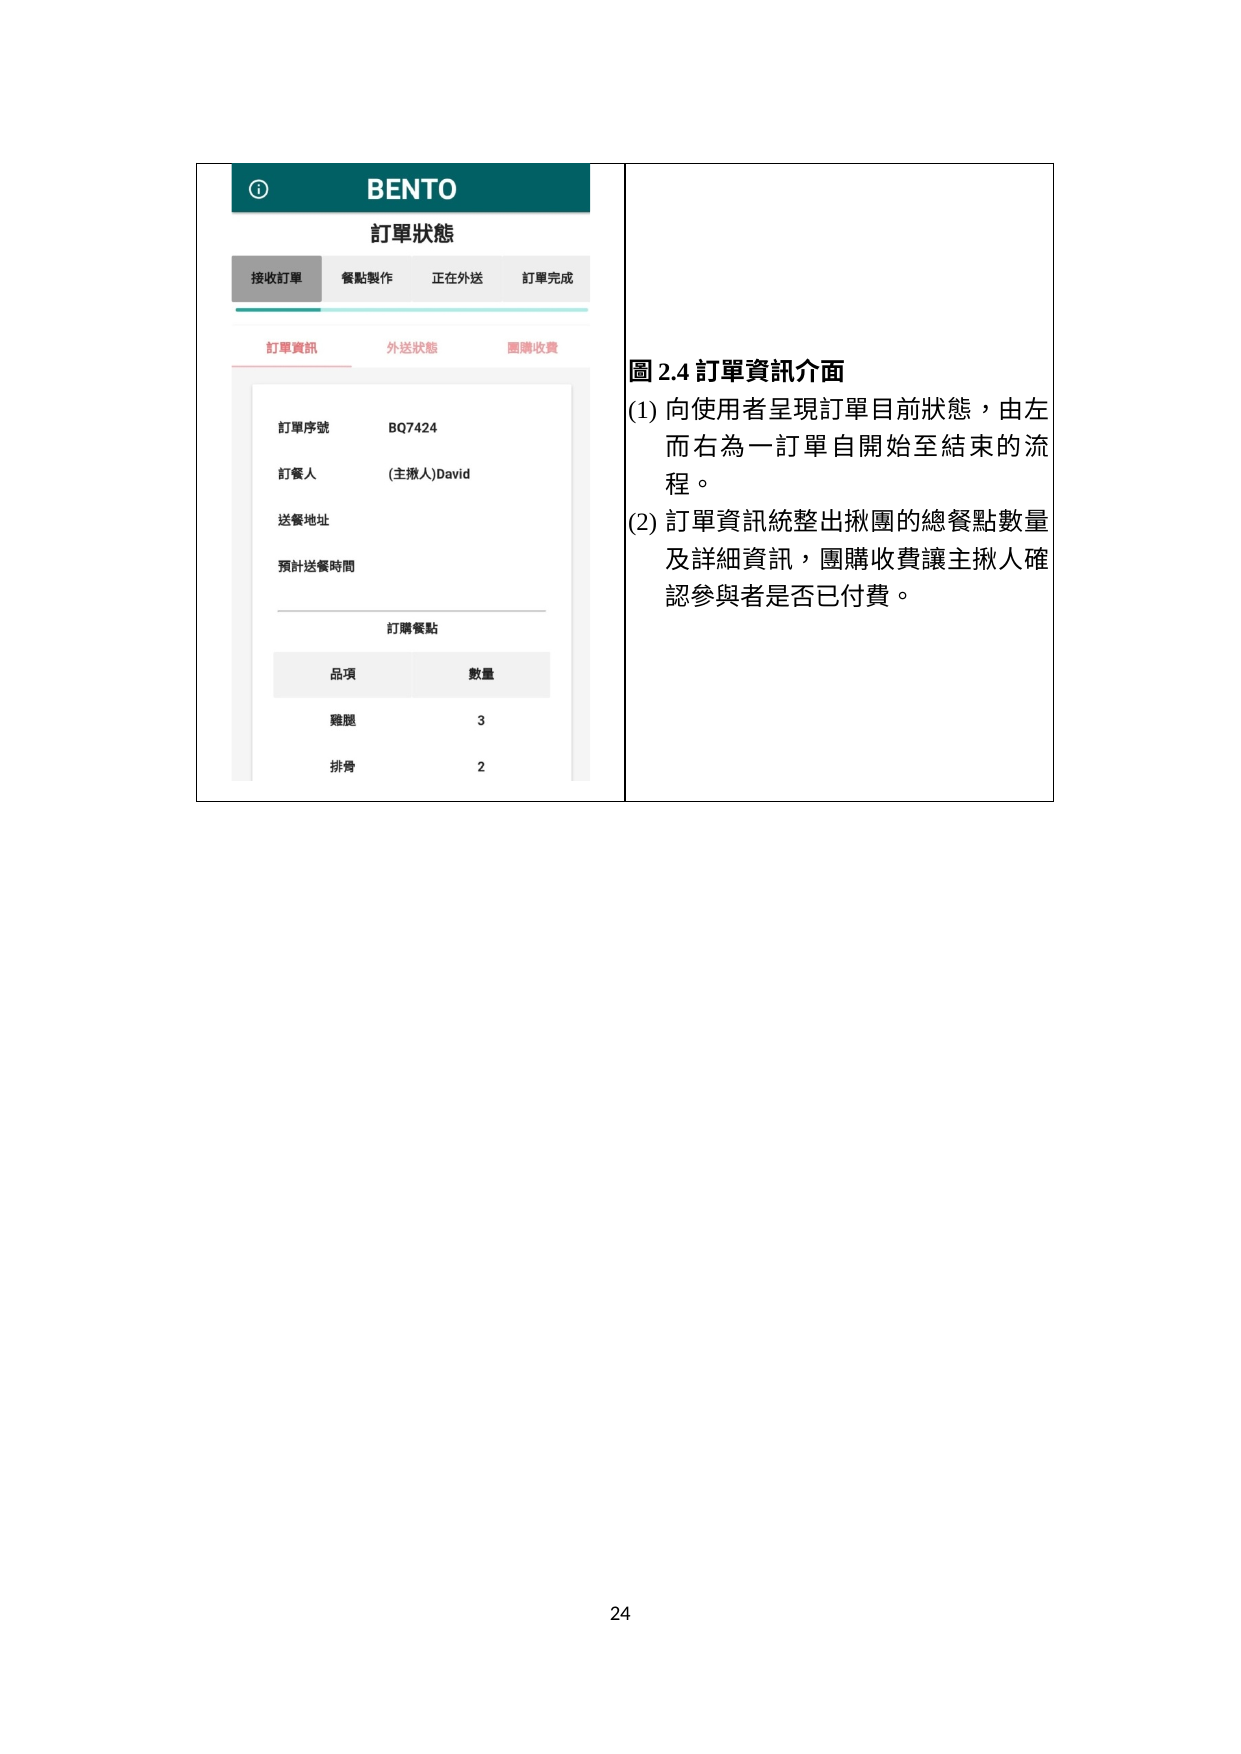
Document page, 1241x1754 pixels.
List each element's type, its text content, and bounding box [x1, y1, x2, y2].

picture [231, 163, 590, 781]
table_cell [197, 164, 624, 801]
table_cell 圖2.4 訂單資訊介面 向使用者呈現訂單目前狀態，由左而右為一訂單自開始至結束的流程。 訂單資訊統整出揪團的總餐點數量及詳細資訊，團購收費讓主揪人確認參與者是否已付費。 [626, 164, 1053, 801]
